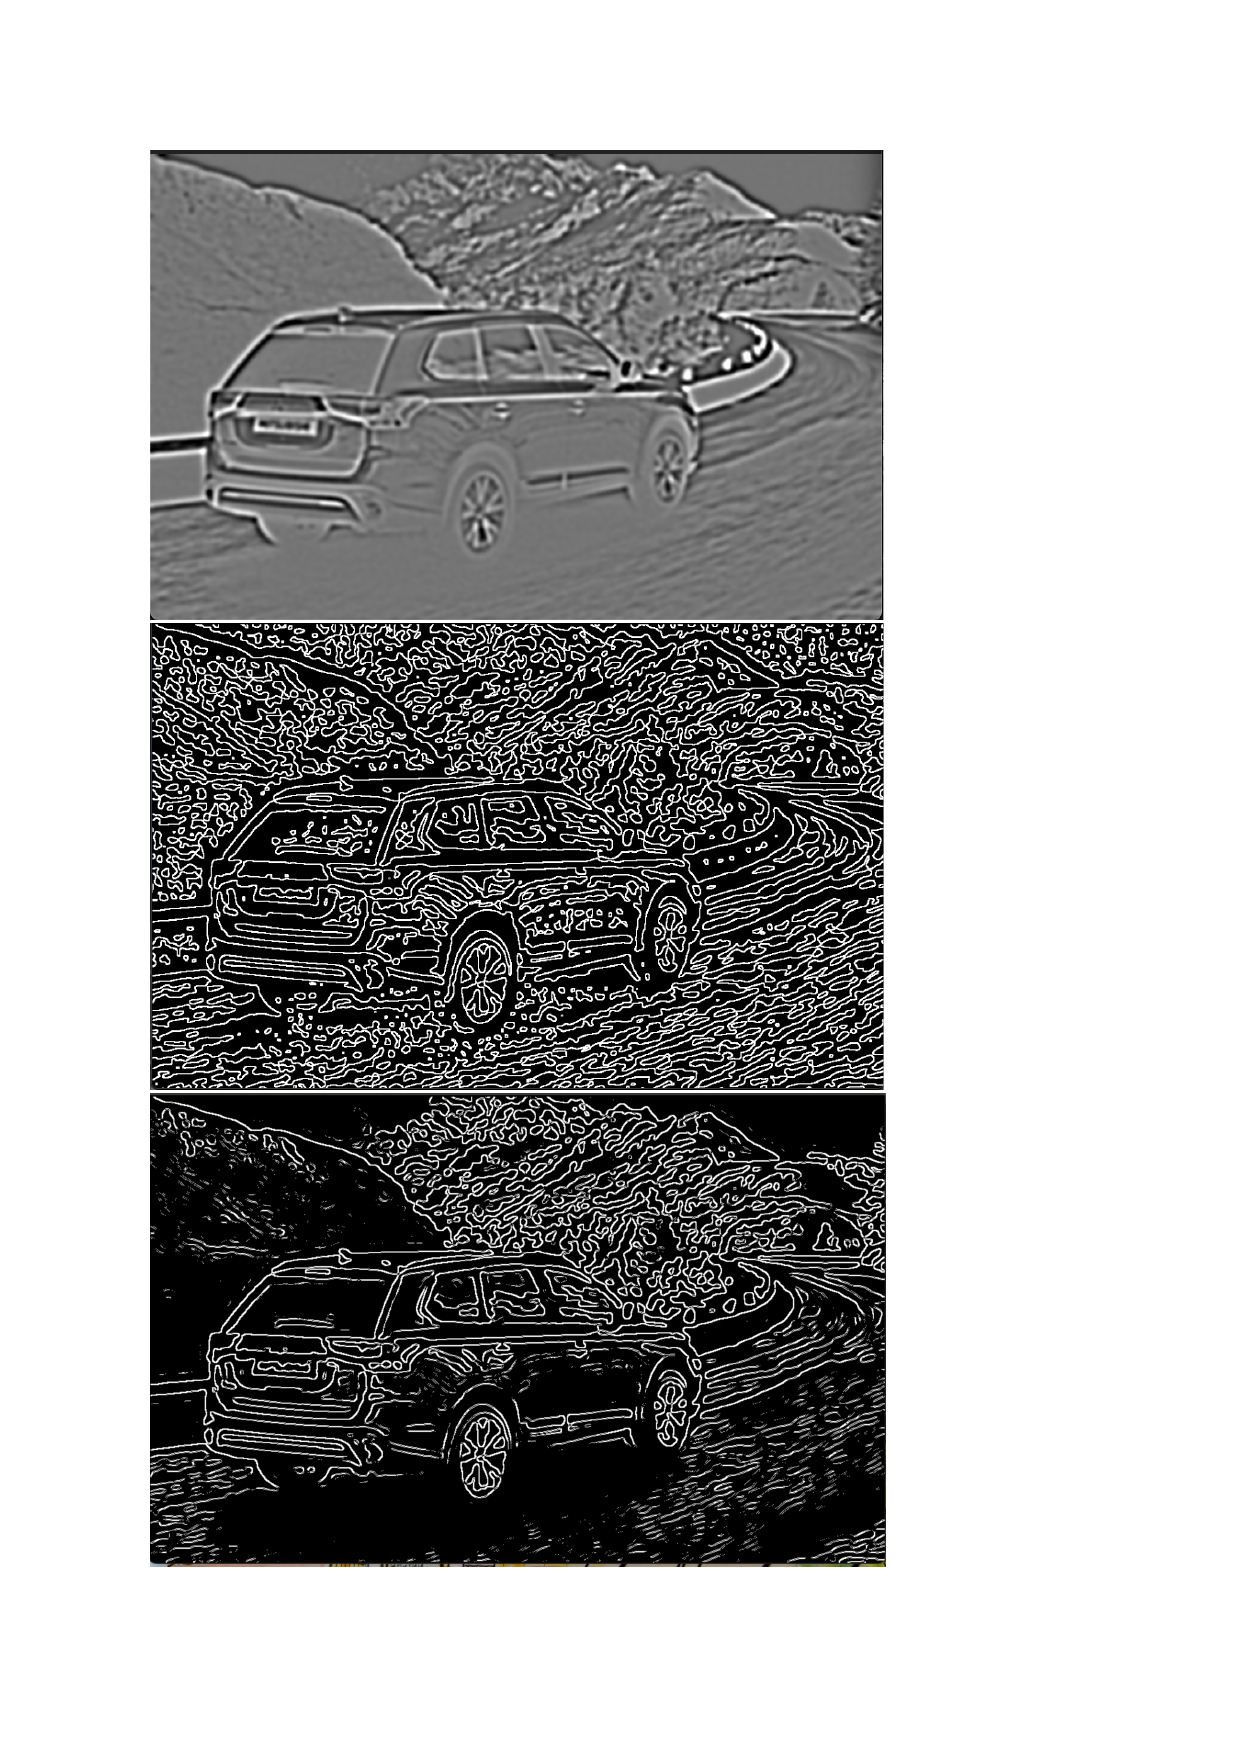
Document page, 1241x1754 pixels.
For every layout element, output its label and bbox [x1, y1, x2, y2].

picture [150, 1093, 886, 1567]
picture [150, 150, 884, 620]
picture [150, 623, 884, 1090]
